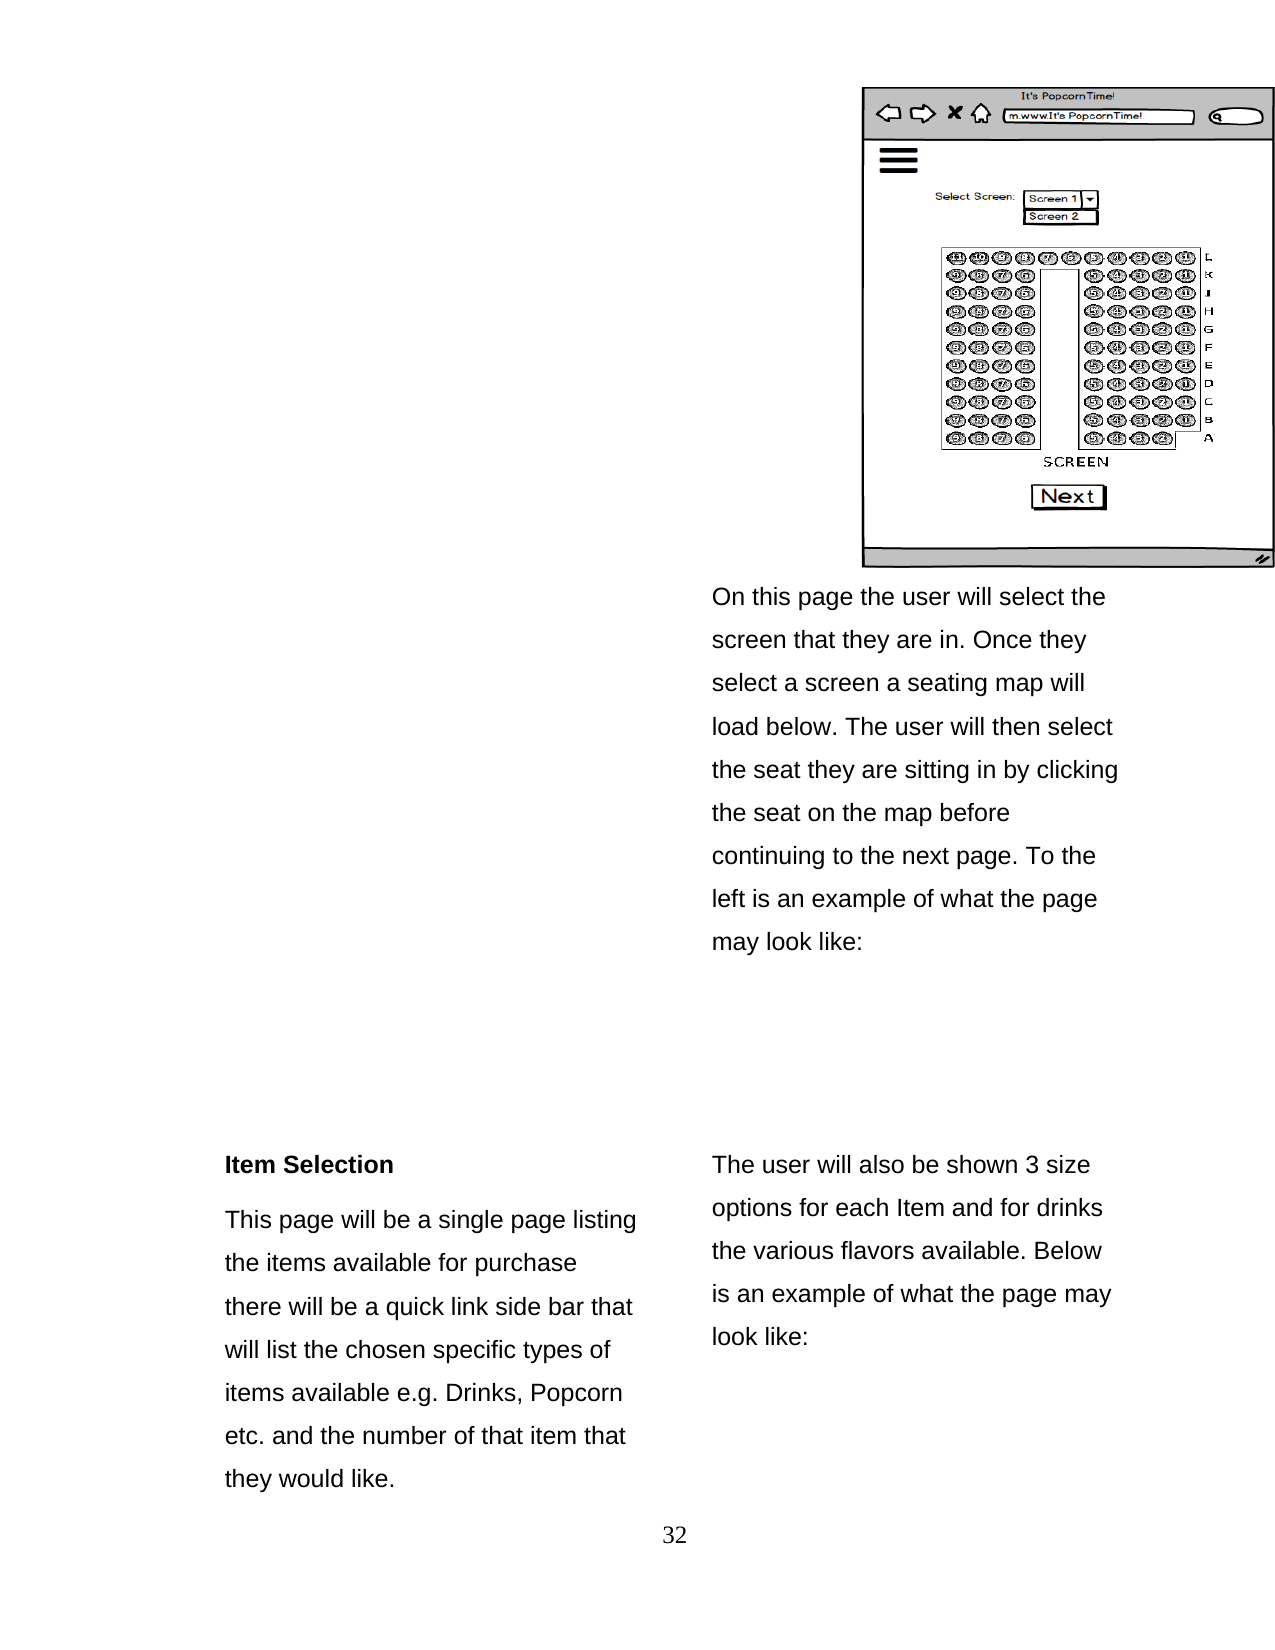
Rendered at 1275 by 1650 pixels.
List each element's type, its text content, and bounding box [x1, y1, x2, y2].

picture [861, 87, 1275, 568]
text On this page the user will select the screen that they are in. Once they select a screen a seating map will load below. The user will then select the seat they are sitting in by clicking the seat on the map before continuing to the next page. To the left is an example of what the page may look like: [712, 150, 1125, 956]
text Item Selection [224, 1149, 638, 1178]
text This page will be a single page listing the items available for purchase there will be a quick link side bar that will list the chosen specific types of items available e.g. Drinks, Popcorn etc. and the number of that item that they would like. The user will also be shown 3 size options for each Item and for drinks the various flavors available. Below is an example of what the page may look like: [224, 1205, 638, 1493]
text This page will be a single page listing the items available for purchase there will be a quick link side bar that will list the chosen specific types of items available e.g. Drinks, Popcorn etc. and the number of that item that they would like. The user will also be shown 3 size options for each Item and for drinks the various flavors available. Below is an example of what the page may look like: [712, 1149, 1125, 1351]
